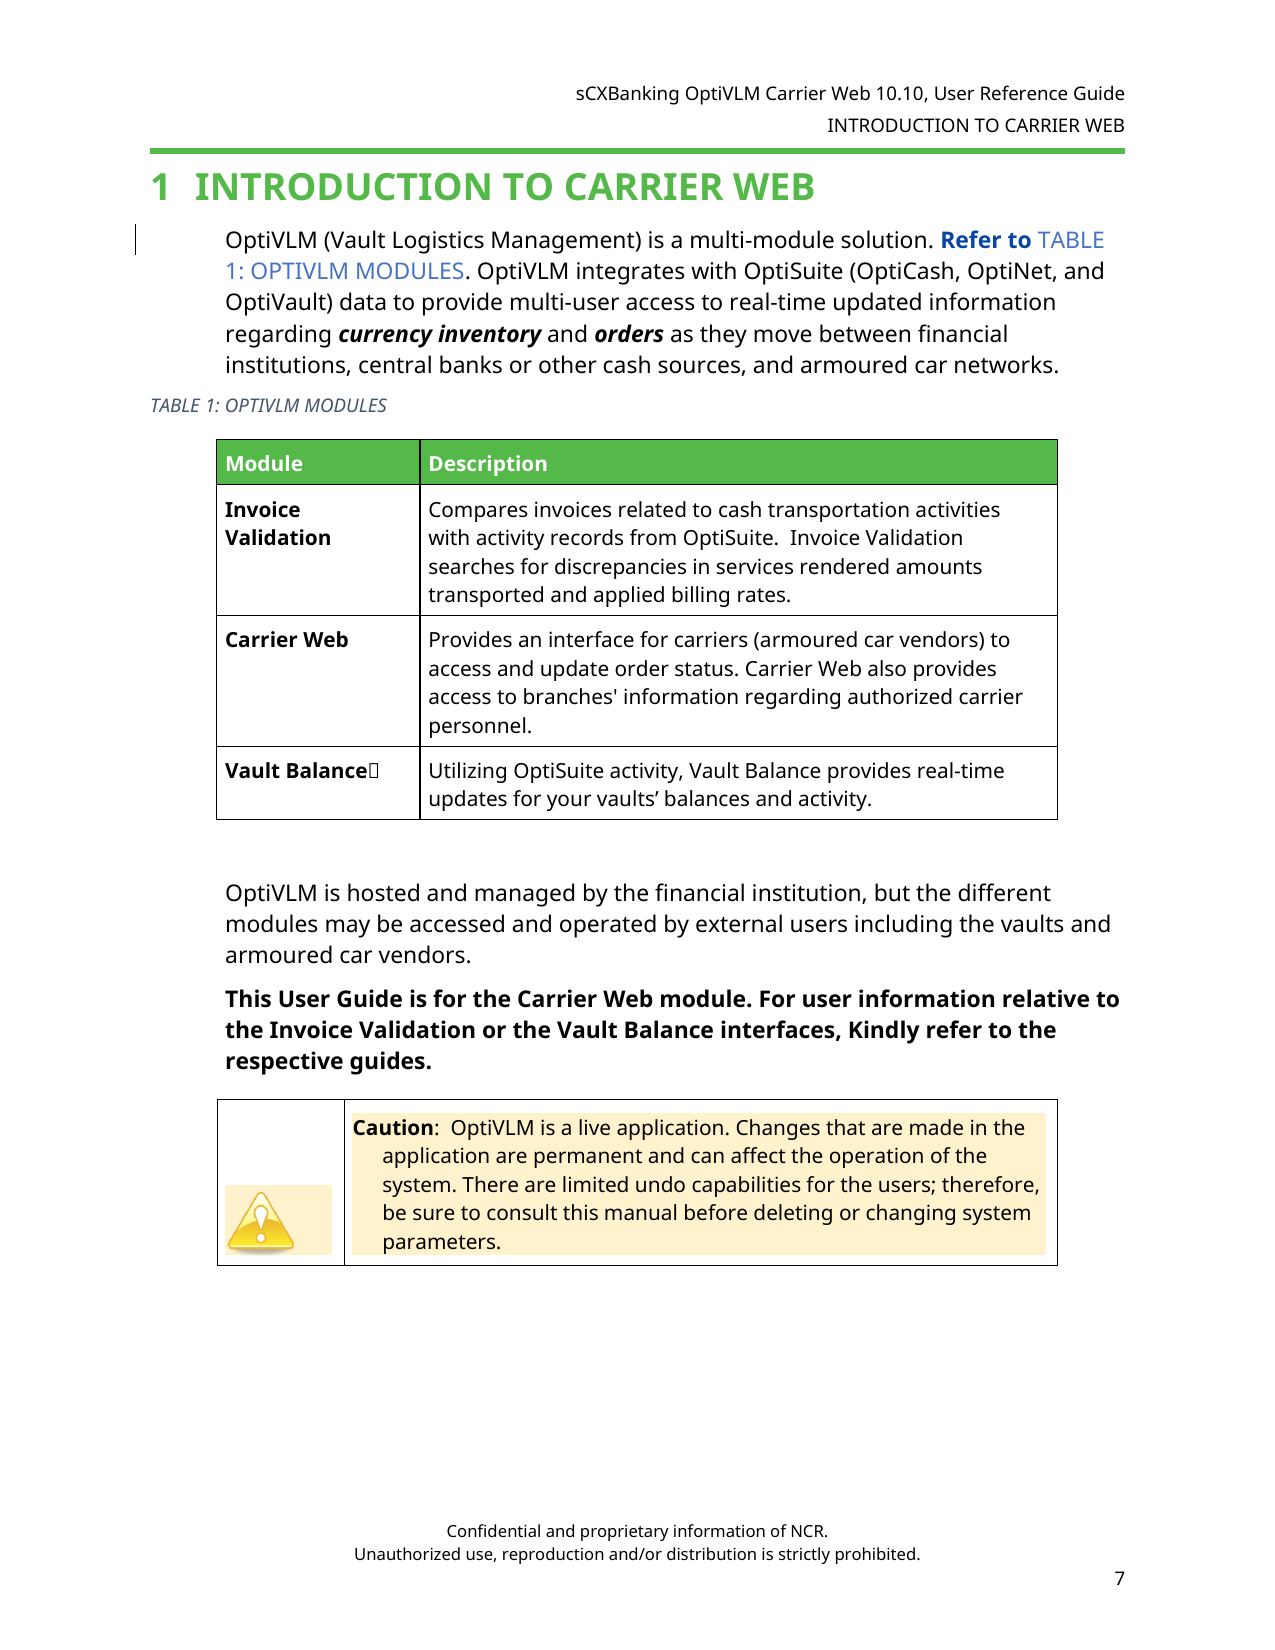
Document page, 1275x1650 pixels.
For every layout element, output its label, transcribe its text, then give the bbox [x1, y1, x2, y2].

table_header Module [217, 440, 419, 484]
table_cell Carrier Web [217, 616, 419, 746]
table_header [218, 1100, 344, 1265]
table_header Description [421, 440, 1057, 484]
table_cell Invoice Validation [217, 485, 419, 615]
table_cell Provides an interface for carriers (armoured car vendors) to access and update order status. Carrier Web also provides access to branches' information regarding authorized carrier personnel. [421, 616, 1057, 746]
table_cell Utilizing OptiSuite activity, Vault Balance provides real-time updates for your vaults’ balances and activity. [421, 747, 1057, 819]
table_header Caution: OptiVLM is a live application. Changes that are made in the application are permanent and can affect the operation of the system. There are limited undo capabilities for the users; therefore, be sure to consult this manual before deleting or changing system parameters. [345, 1100, 1057, 1265]
subtitle INTRODUCTION TO CARRIER WEB [150, 160, 1125, 211]
text This User Guide is for the Carrier Web module. For user information relative to the Invoice Validation or the Vault Balance interfaces, Kindly refer to the respective guides. [225, 983, 1125, 1077]
text OptiVLM (Vault Logistics Management) is a multi-module solution. Refer to TABLE 1: OPTIVLM MODULES. OptiVLM integrates with OptiSuite (OptiCash, OptiNet, and OptiVault) data to provide multi-user access to real-time updated information regarding currency inventory and orders as they move between financial institutions, central banks or other cash sources, and armoured car networks. [225, 224, 1125, 380]
table_cell Compares invoices related to cash transportation activities with activity records from OptiSuite. Invoice Validation searches for discrepancies in services rendered amounts transported and applied billing rates. [421, 485, 1057, 615]
picture [225, 1185, 296, 1256]
text OptiVLM is hosted and managed by the financial institution, but the different modules may be accessed and operated by external users including the vaults and armoured car vendors. [225, 877, 1125, 970]
table_cell Vault Balance [217, 747, 419, 819]
